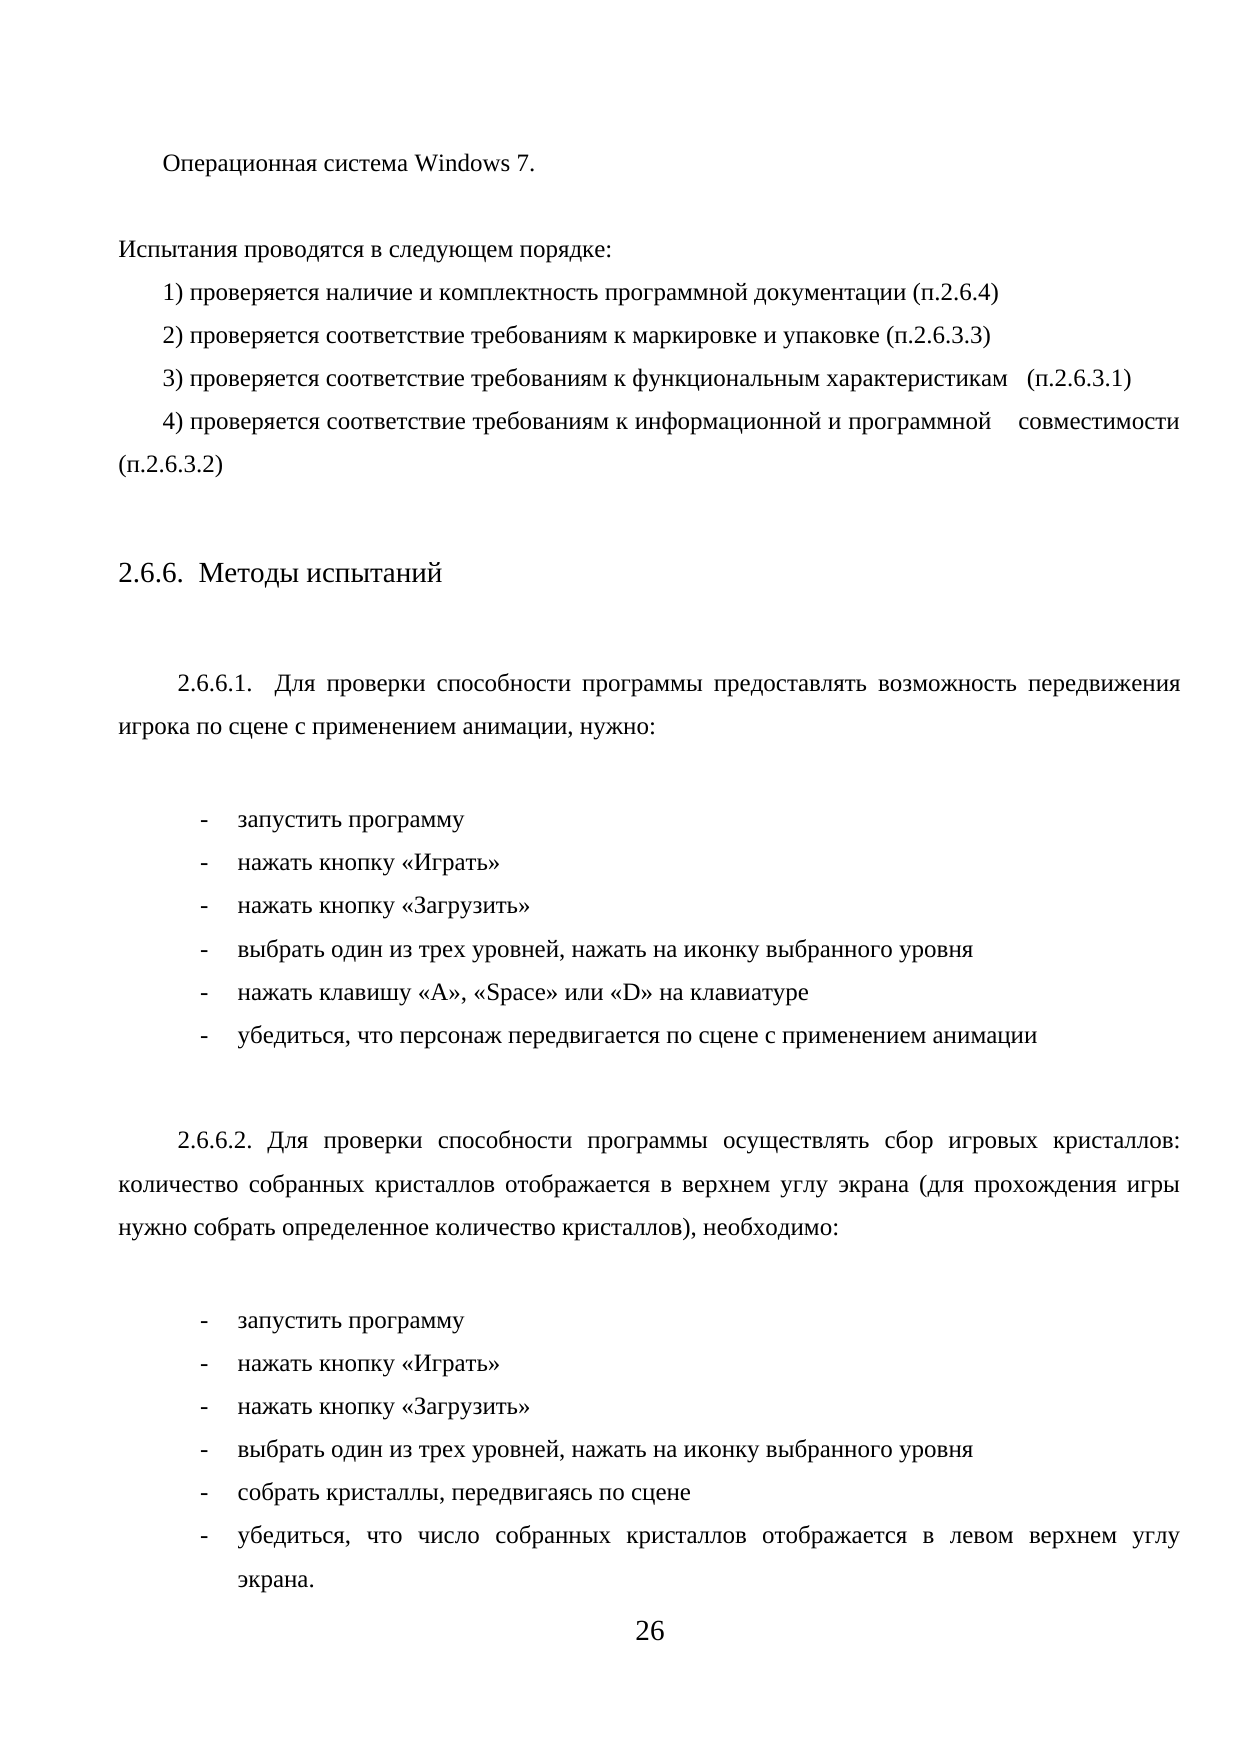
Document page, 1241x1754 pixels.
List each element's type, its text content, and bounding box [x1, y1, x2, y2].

subtitle 2.6.6. Методы испытаний [118, 555, 1181, 589]
list нажать кнопку «Загрузить» [200, 891, 1181, 919]
text 4) проверяется соответствие требованиям к информационной и программной совместимости (п.2.6.3.2) [118, 406, 1181, 478]
list собрать кристаллы, передвигаясь по сцене [200, 1477, 1181, 1506]
list нажать кнопку «Играть» [200, 847, 1181, 876]
subtitle 2.6.6.2. Для проверки способности программы осуществлять сбор игровых кристаллов: количество собранных кристаллов отображается в верхнем углу экрана (для прохождения игры нужно собрать определенное количество кристаллов), необходимо: [118, 1126, 1181, 1241]
list выбрать один из трех уровней, нажать на иконку выбранного уровня [200, 1434, 1181, 1463]
subtitle 2.6.6.1. Для проверки способности программы предоставлять возможность передвижения игрока по сцене с применением анимации, нужно: [118, 668, 1181, 740]
list нажать кнопку «Загрузить» [200, 1391, 1181, 1420]
text 3) проверяется соответствие требованиям к функциональным характеристикам (п.2.6.3.1) [118, 363, 1181, 392]
list нажать кнопку «Играть» [200, 1348, 1181, 1377]
list запустить программу [200, 1305, 1181, 1334]
list нажать клавишу «А», «Space» или «D» на клавиатуре [200, 977, 1181, 1006]
list выбрать один из трех уровней, нажать на иконку выбранного уровня [200, 934, 1181, 962]
list запустить программу [200, 804, 1181, 833]
list убедиться, что персонаж передвигается по сцене с применением анимации [200, 1020, 1181, 1049]
list убедиться, что число собранных кристаллов отображается в левом верхнем углу экрана. [200, 1521, 1181, 1592]
text Операционная система Windows 7. [118, 148, 1181, 176]
text 1) проверяется наличие и комплектность программной документации (п.2.6.4) [118, 277, 1181, 306]
text Испытания проводятся в следующем порядке: [118, 234, 1181, 263]
text 2) проверяется соответствие требованиям к маркировке и упаковке (п.2.6.3.3) [118, 320, 1181, 349]
